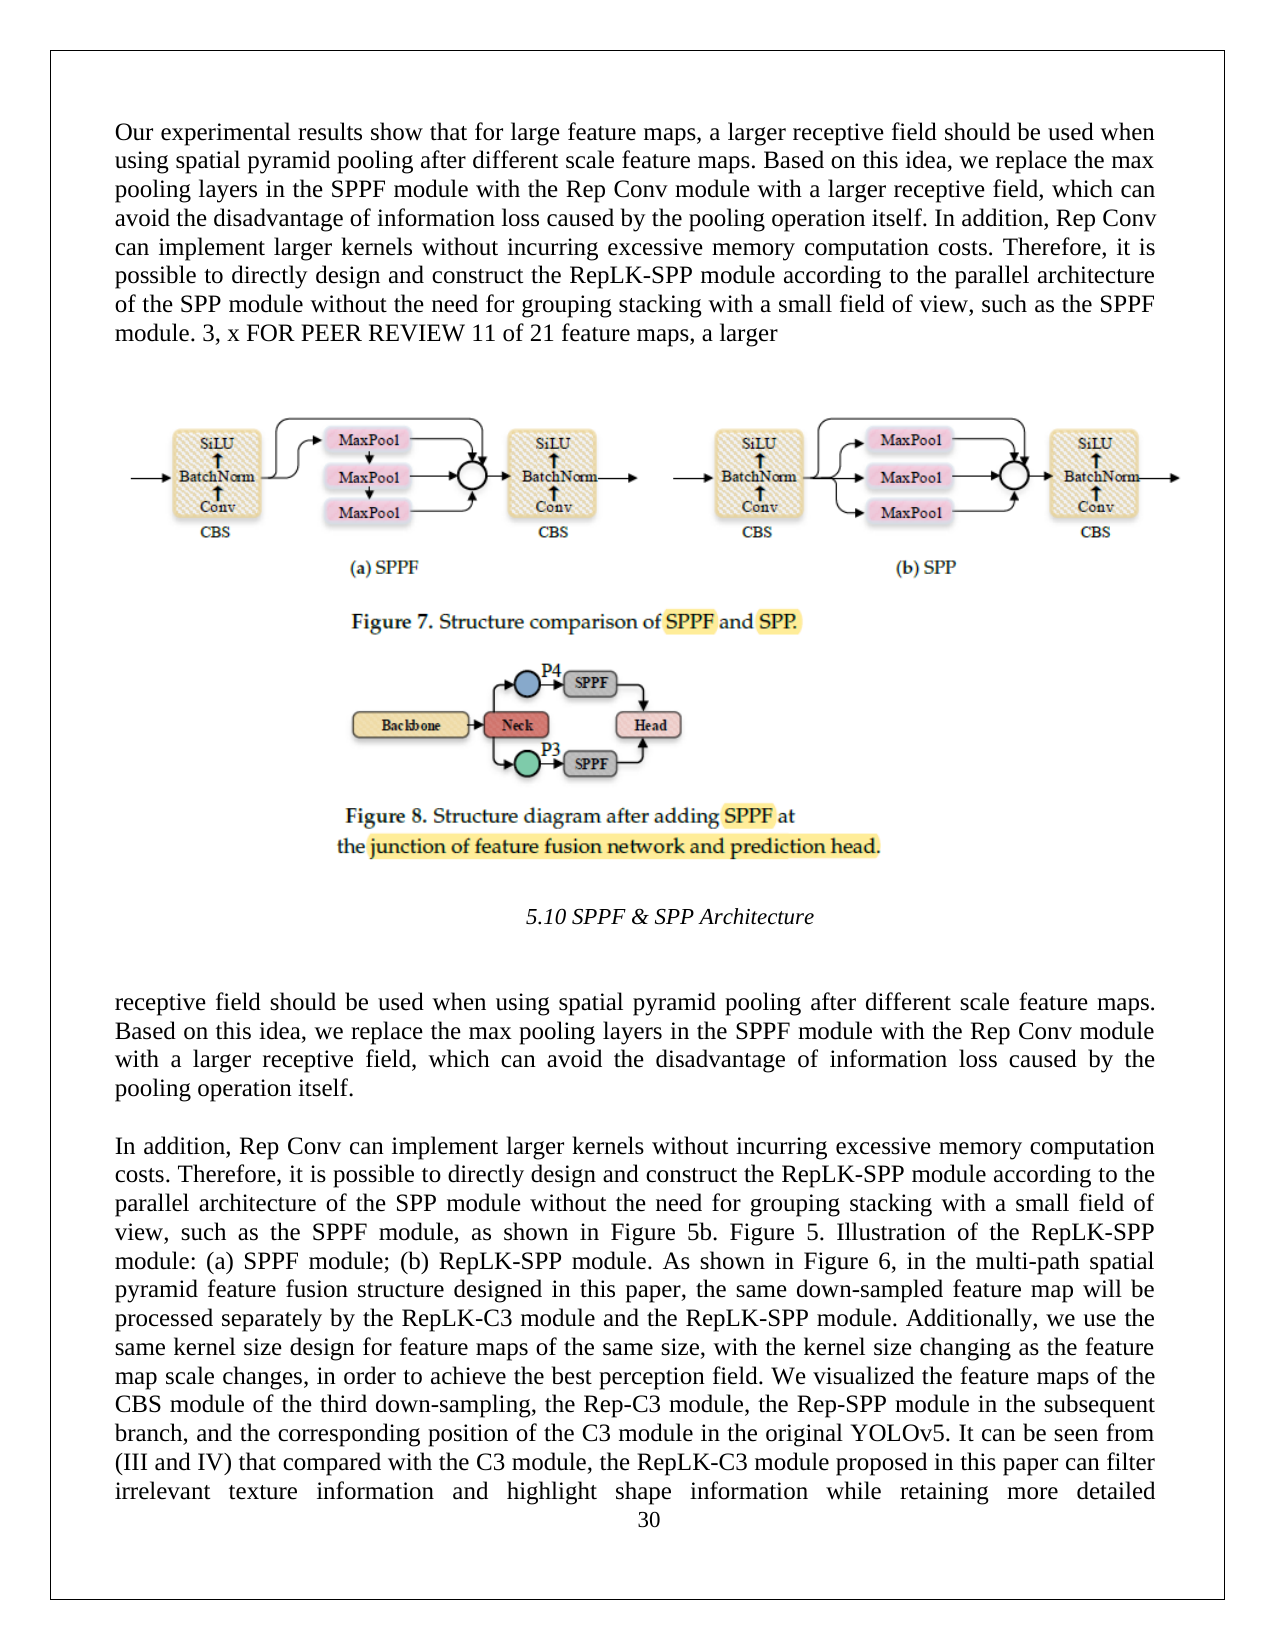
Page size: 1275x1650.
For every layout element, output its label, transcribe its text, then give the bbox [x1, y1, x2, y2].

text 5.10 SPPF & SPP Architecture [114, 903, 1157, 929]
text receptive field should be used when using spatial pyramid pooling after different scale feature maps. Based on this idea, we replace the max pooling layers in the SPPF module with the Rep Conv module with a larger receptive field, which can avoid the disadvantage of information loss caused by the pooling operation itself. [114, 987, 1157, 1102]
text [114, 1131, 1157, 1504]
text Our experimental results show that for large feature maps, a larger receptive field should be used when using spatial pyramid pooling after different scale feature maps. Based on this idea, we replace the max pooling layers in the SPPF module with the Rep Conv module with a larger receptive field, which can avoid the disadvantage of information loss caused by the pooling operation itself. In addition, Rep Conv can implement larger kernels without incurring excessive memory computation costs. Therefore, it is possible to directly design and construct the RepLK-SPP module according to the parallel architecture of the SPP module without the need for grouping stacking with a small field of view, such as the SPPF module. 3, x FOR PEER REVIEW 11 of 21 feature maps, a larger [114, 117, 1157, 347]
picture [114, 404, 1184, 875]
